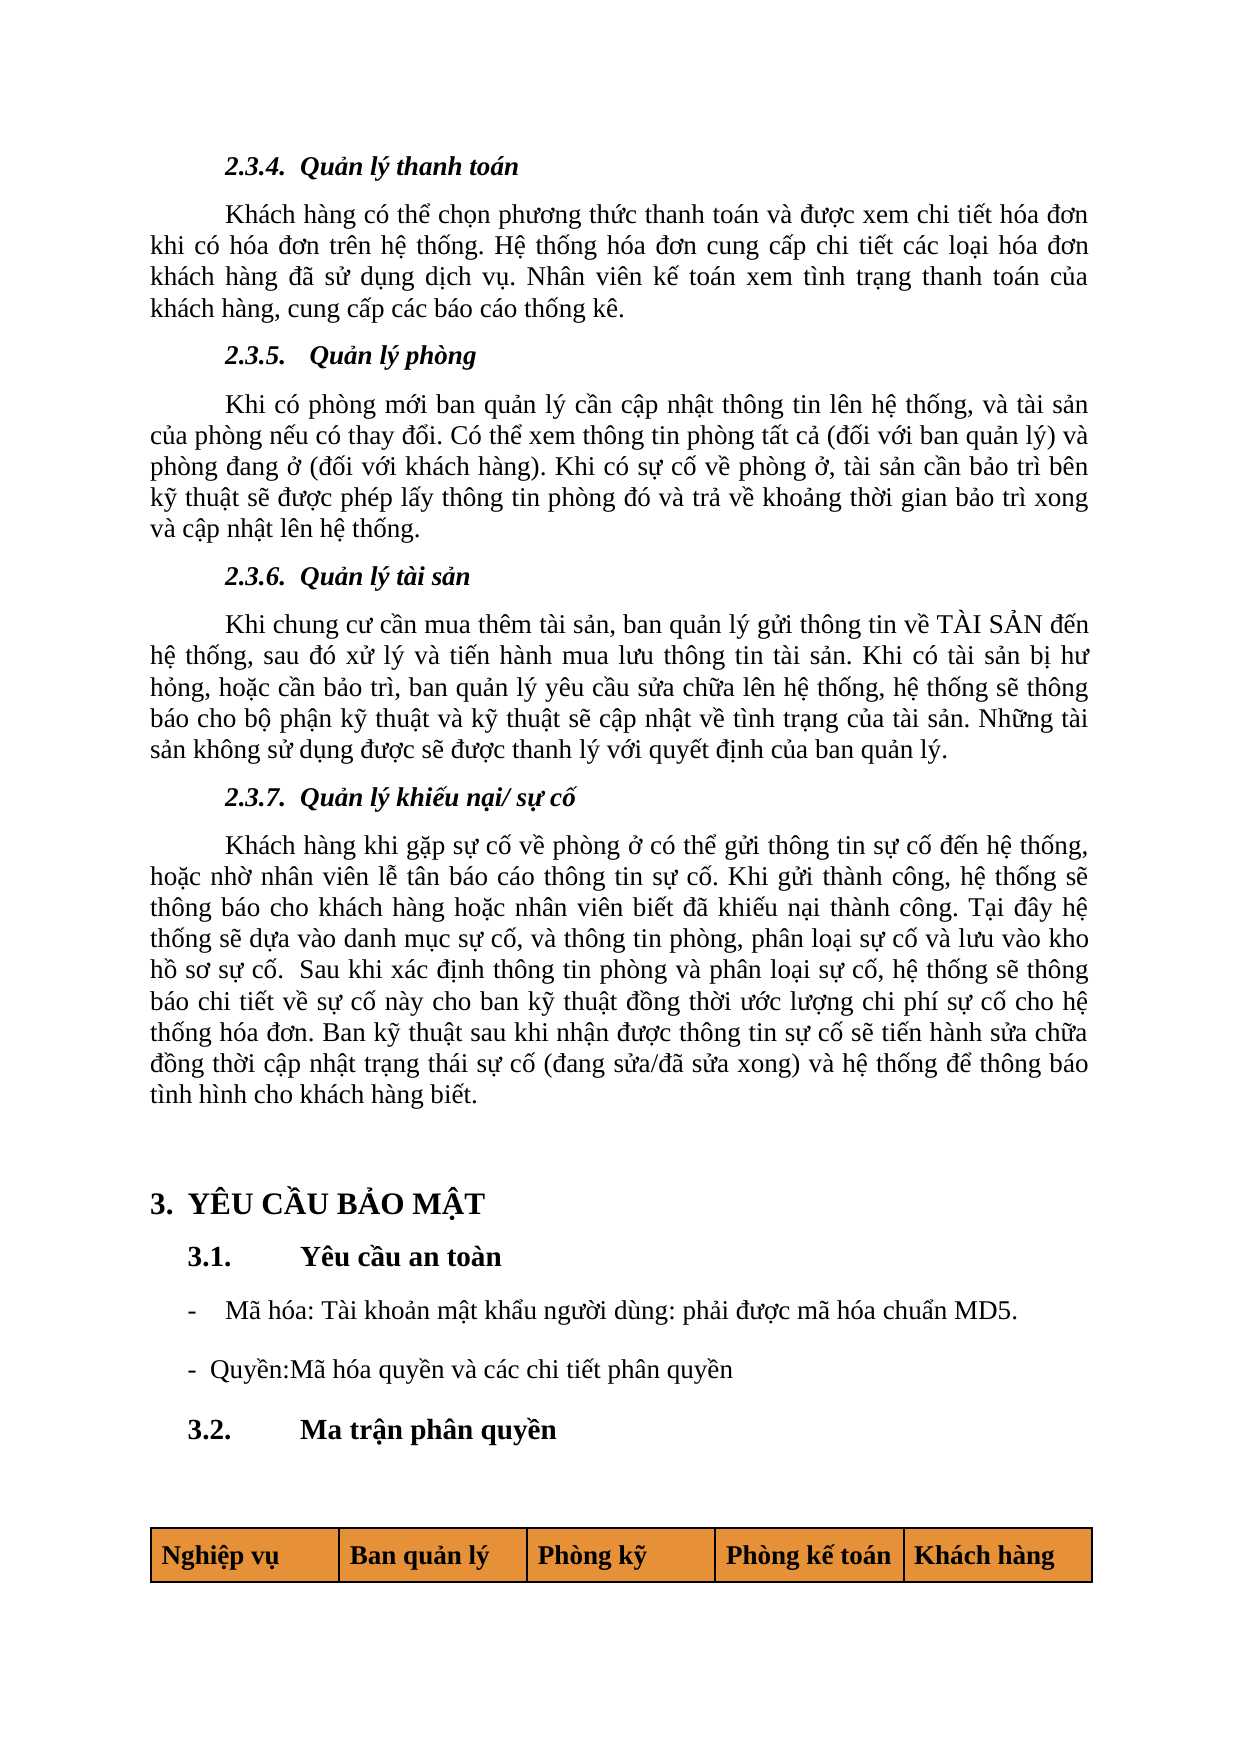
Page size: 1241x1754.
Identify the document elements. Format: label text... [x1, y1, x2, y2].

text - Quyền:Mã hóa quyền và các chi tiết phân quyền [187, 1353, 1090, 1384]
table_header Nghiệp vụ [152, 1529, 338, 1581]
text Khách hàng có thể chọn phương thức thanh toán và được xem chi tiết hóa đơn khi có hóa đơn trên hệ thống. Hệ thống hóa đơn cung cấp chi tiết các loại hóa đơn khách hàng đã sử dụng dịch vụ. Nhân viên kế toán xem tình trạng thanh toán của khách hàng, cung cấp các báo cáo thống kê. [150, 198, 1090, 323]
table_header Khách hàng [905, 1529, 1091, 1581]
subtitle Quản lý phòng [225, 339, 1090, 371]
subtitle Quản lý tài sản [225, 560, 1090, 591]
subtitle Quản lý thanh toán [225, 150, 1090, 181]
table_header Ban quản lý [340, 1529, 526, 1581]
subtitle Yêu cầu an toàn [187, 1239, 1090, 1272]
list Mã hóa: Tài khoản mật khẩu người dùng: phải được mã hóa chuẩn MD5. [187, 1294, 1090, 1325]
subtitle YÊU CẦU BẢO MẬT [150, 1185, 1090, 1221]
text Khách hàng khi gặp sự cố về phòng ở có thể gửi thông tin sự cố đến hệ thống, hoặc nhờ nhân viên lễ tân báo cáo thông tin sự cố. Khi gửi thành công, hệ thống sẽ thông báo cho khách hàng hoặc nhân viên biết đã khiếu nại thành công. Tại đây hệ thống sẽ dựa vào danh mục sự cố, và thông tin phòng, phân loại sự cố và lưu vào kho hồ sơ sự cố. Sau khi xác định thông tin phòng và phân loại sự cố, hệ thống sẽ thông báo chi tiết về sự cố này cho ban kỹ thuật đồng thời ước lượng chi phí sự cố cho hệ thống hóa đơn. Ban kỹ thuật sau khi nhận được thông tin sự cố sẽ tiến hành sửa chữa đồng thời cập nhật trạng thái sự cố (đang sửa/đã sửa xong) và hệ thống để thông báo tình hình cho khách hàng biết. [150, 829, 1090, 1109]
table_header Phòng kế toán [716, 1529, 903, 1581]
table_header Phòng kỹ thuật [528, 1529, 714, 1581]
text Khi chung cư cần mua thêm tài sản, ban quản lý gửi thông tin về TÀI SẢN đến hệ thống, sau đó xử lý và tiến hành mua lưu thông tin tài sản. Khi có tài sản bị hư hỏng, hoặc cần bảo trì, ban quản lý yêu cầu sửa chữa lên hệ thống, hệ thống sẽ thông báo cho bộ phận kỹ thuật và kỹ thuật sẽ cập nhật về tình trạng của tài sản. Những tài sản không sử dụng được sẽ được thanh lý với quyết định của ban quản lý. [150, 608, 1090, 764]
text Khi có phòng mới ban quản lý cần cập nhật thông tin lên hệ thống, và tài sản của phòng nếu có thay đổi. Có thể xem thông tin phòng tất cả (đối với ban quản lý) và phòng đang ở (đối với khách hàng). Khi có sự cố về phòng ở, tài sản cần bảo trì bên kỹ thuật sẽ được phép lấy thông tin phòng đó và trả về khoảng thời gian bảo trì xong và cập nhật lên hệ thống. [150, 388, 1090, 543]
subtitle Ma trận phân quyền [187, 1412, 1090, 1446]
subtitle Quản lý khiếu nại/ sự cố [225, 781, 1090, 812]
